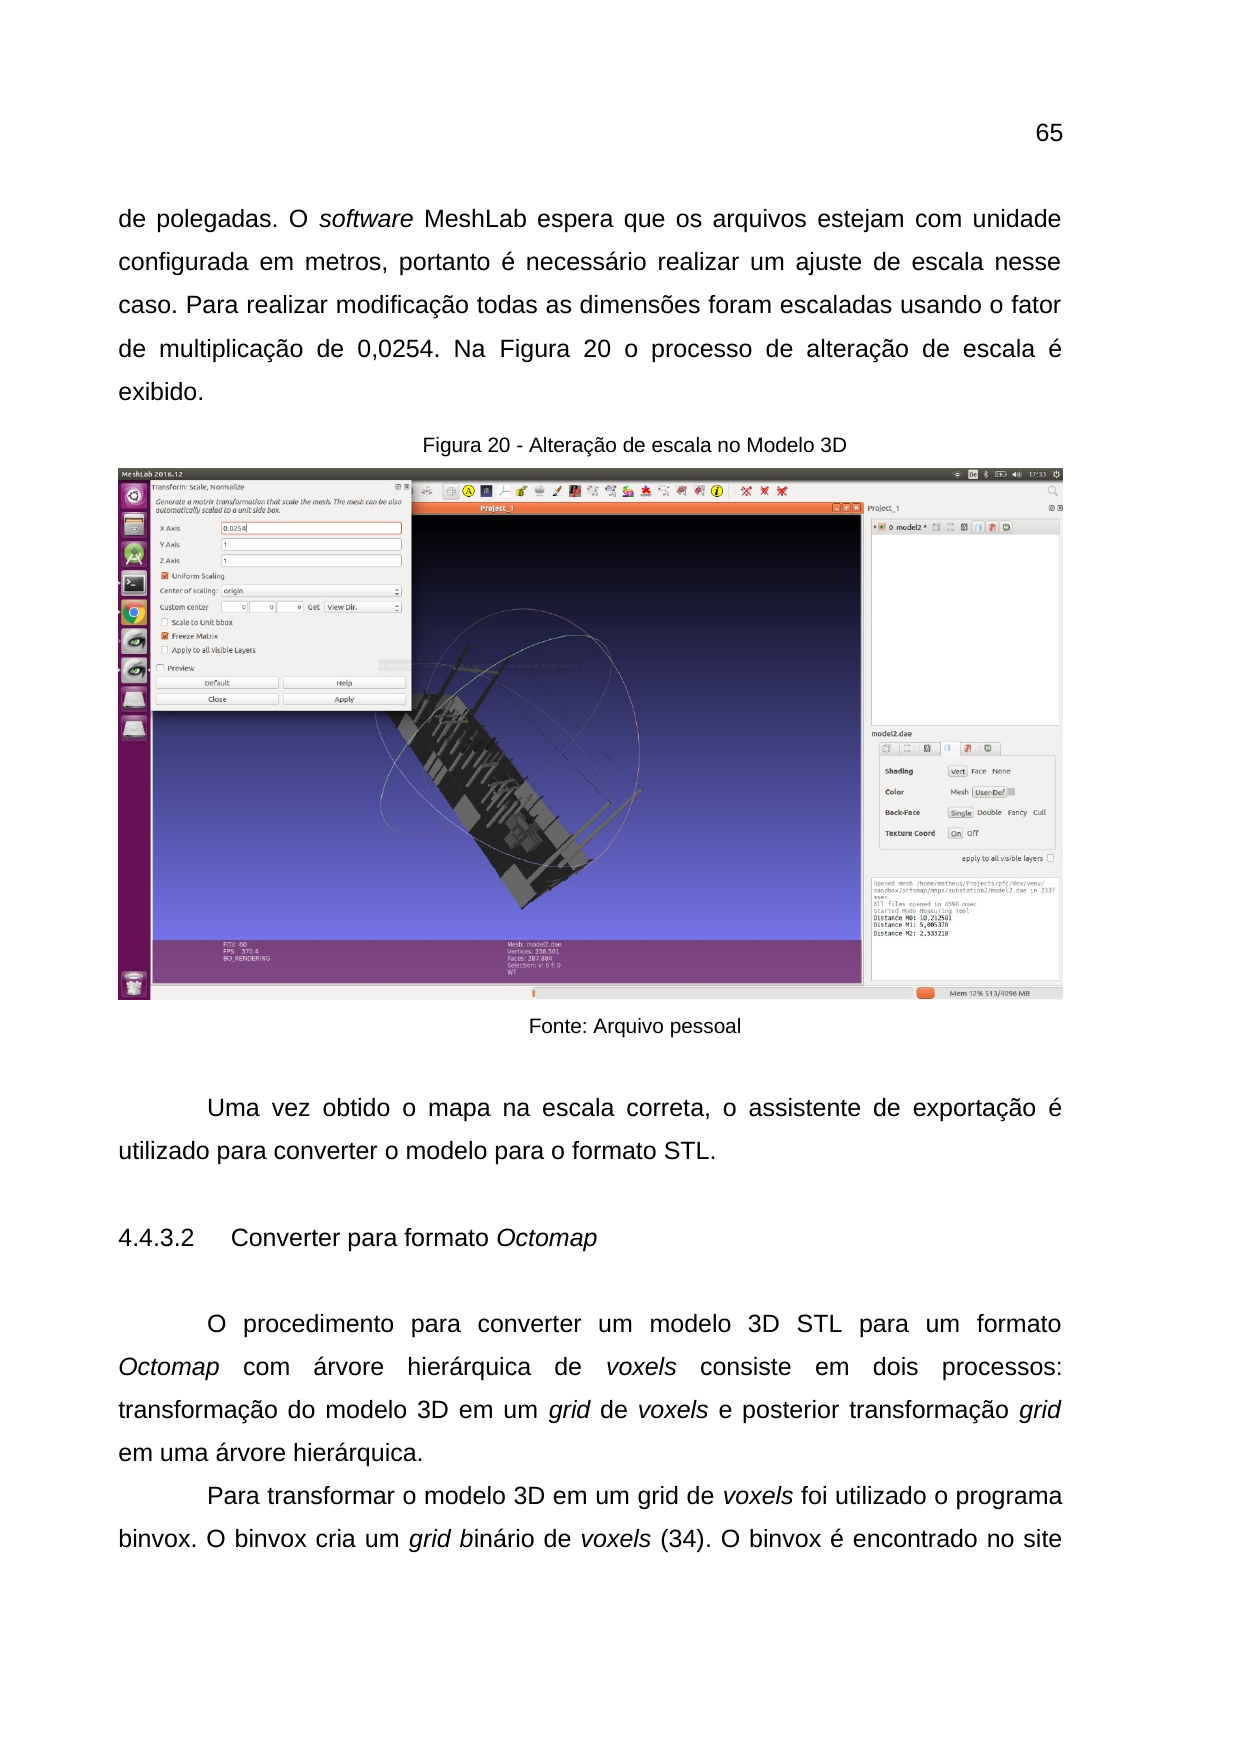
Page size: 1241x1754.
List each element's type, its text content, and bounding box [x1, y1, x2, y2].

text Uma vez obtido o mapa na escala correta, o assistente de exportação é utilizado para converter o modelo para o formato STL. [118, 1093, 1063, 1165]
subtitle Converter para formato Octomap [118, 1223, 1063, 1251]
picture [118, 468, 1063, 1000]
text Figura 20 - Alteração de escala no Modelo 3D [118, 432, 1063, 456]
text Fonte: Arquivo pessoal [118, 1014, 1063, 1038]
text O procedimento para converter um modelo 3D STL para um formato Octomap com árvore hierárquica de voxels consiste em dois processos: transformação do modelo 3D em um grid de voxels e posterior transformação grid em uma árvore hierárquica. [118, 1309, 1063, 1467]
